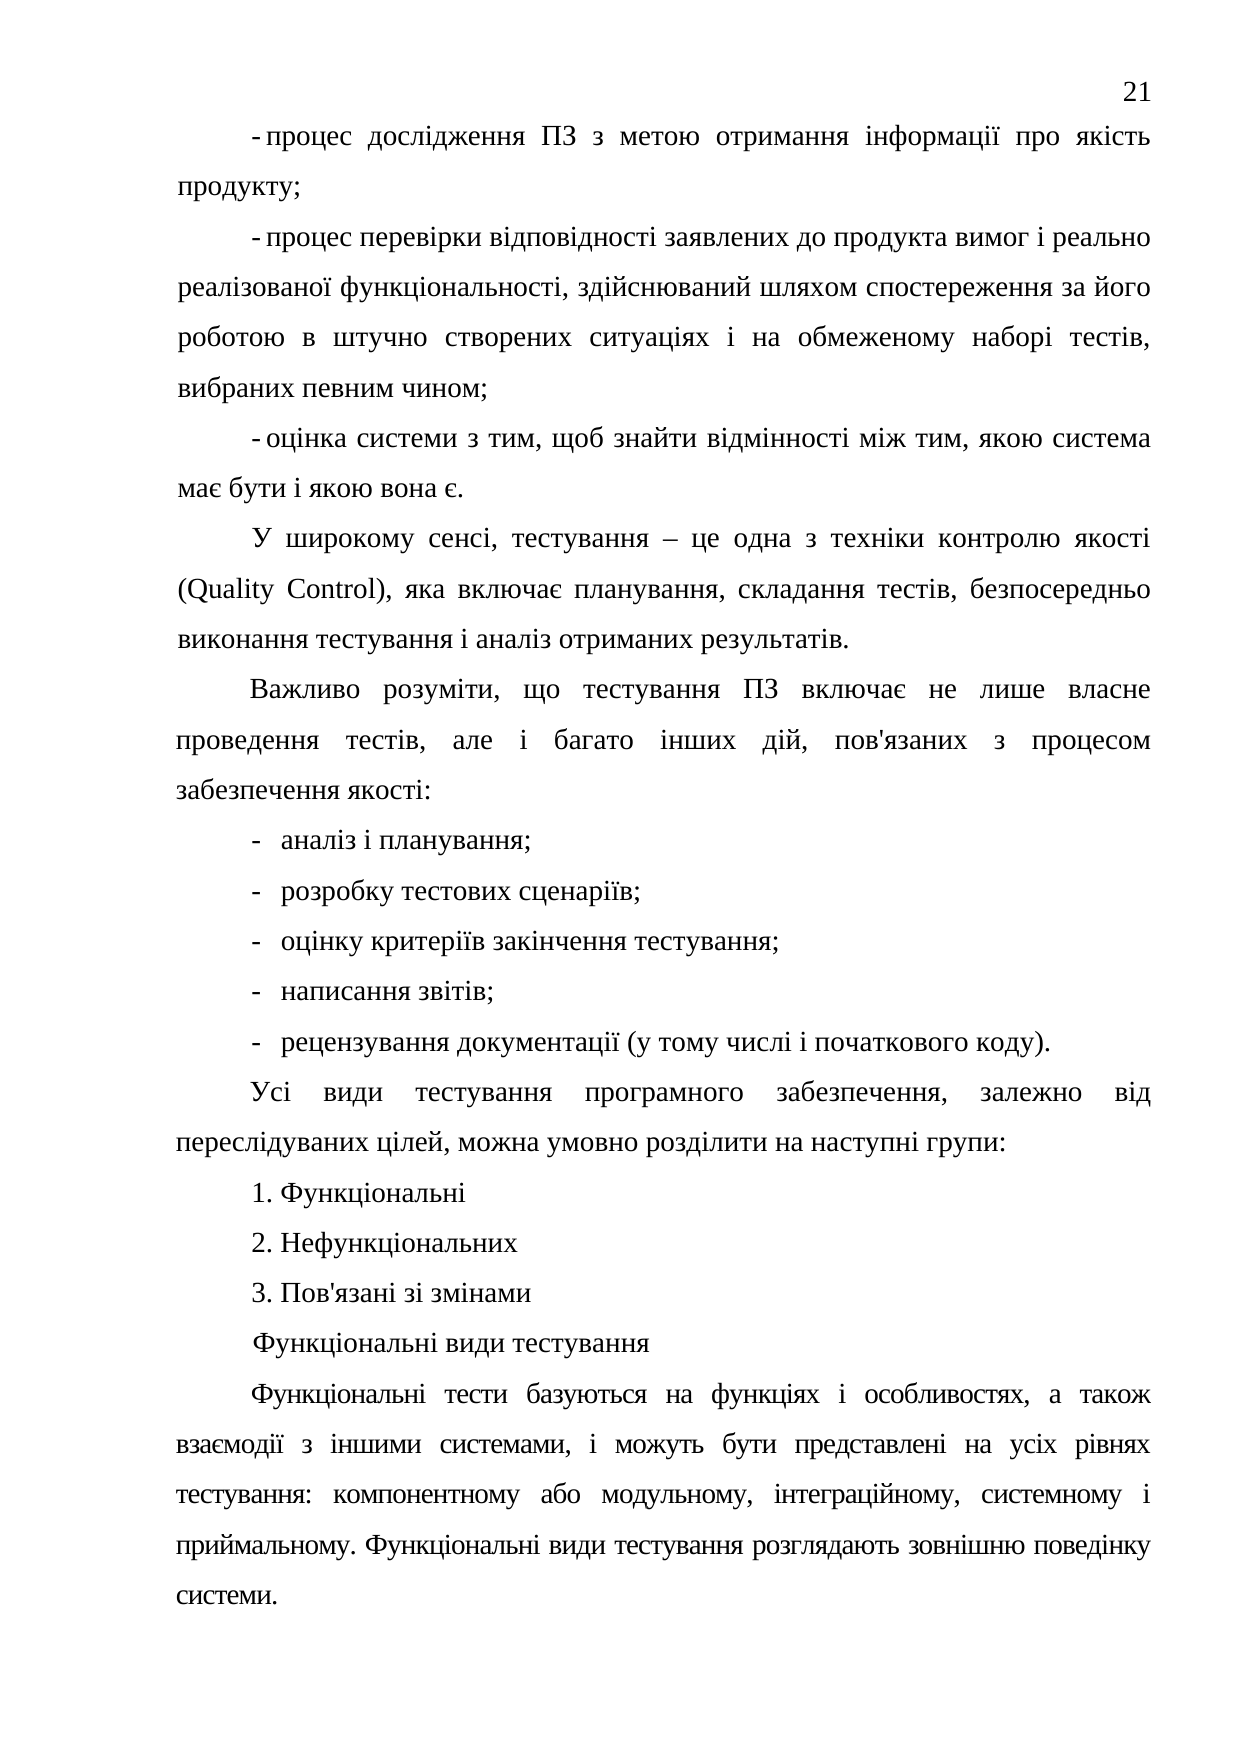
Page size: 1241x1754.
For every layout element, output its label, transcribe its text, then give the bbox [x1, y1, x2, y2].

text 3. Пов'язані зі змінами [251, 1275, 1152, 1309]
text Функціональні види тестування [252, 1326, 1152, 1359]
list оцінку критеріїв закінчення тестування; [177, 923, 1152, 957]
list рецензування документації (у тому числі і початкового коду). [177, 1024, 1152, 1057]
list оцінка системи з тим, щоб знайти відмінності між тим, якою система має бути і якою вона є. [177, 420, 1152, 504]
text У широкому сенсі, тестування – це одна з техніки контролю якості (Quality Control), яка включає планування, складання тестів, безпосередньо виконання тестування і аналіз отриманих результатів. [177, 521, 1152, 655]
text 1. Функціональні [251, 1175, 1152, 1208]
list розробку тестових сценаріїв; [177, 873, 1152, 906]
list аналіз і планування; [177, 822, 1152, 856]
text Функціональні тести базуються на функціях і особливостях, а також взаємодії з іншими системами, і можуть бути представлені на усіх рівнях тестування: компонентному або модульному, інтеграційному, системному і приймальному. Функціональні види тестування розглядають зовнішню поведінку системи. [176, 1376, 1152, 1611]
text 2. Нефункціональних [251, 1225, 1152, 1258]
text Важливо розуміти, що тестування ПЗ включає не лише власне проведення тестів, але і багато інших дій, пов'язаних з процесом забезпечення якості: [176, 672, 1152, 806]
list процес перевірки відповідності заявлених до продукта вимог і реально реалізованої функціональності, здійснюваний шляхом спостереження за його роботою в штучно створених ситуаціях і на обмеженому наборі тестів, вибраних певним чином; [177, 219, 1152, 403]
list написання звітів; [177, 973, 1152, 1007]
list процес дослідження ПЗ з метою отримання інформації про якість продукту; [177, 118, 1152, 202]
text Усі види тестування програмного забезпечення, залежно від переслідуваних цілей, можна умовно розділити на наступні групи: [176, 1074, 1152, 1158]
